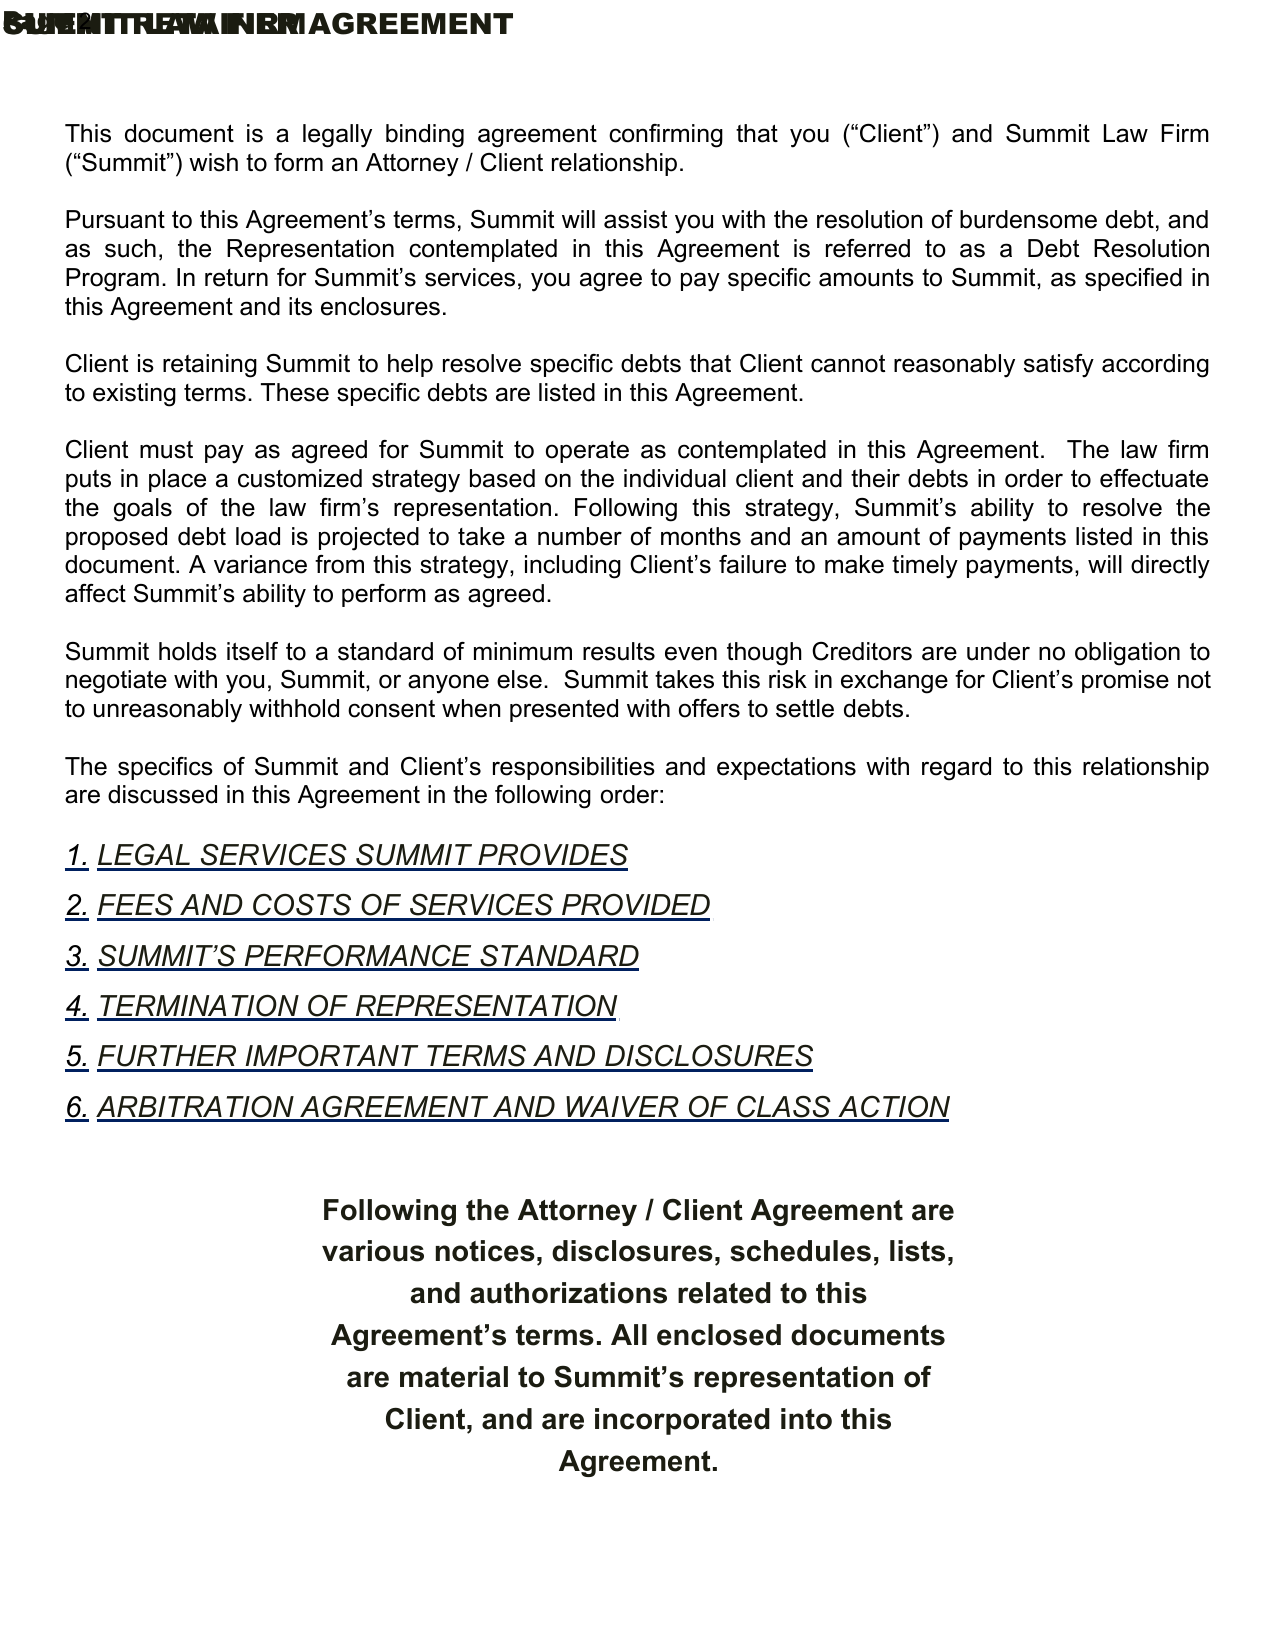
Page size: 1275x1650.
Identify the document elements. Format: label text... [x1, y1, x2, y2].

text This document is a legally binding agreement confirming that you (“Client”) and Summit Law Firm (“Summit”) wish to form an Attorney / Client relationship. [64, 119, 1213, 177]
list LEGAL SERVICES SUMMIT PROVIDES [64, 838, 1242, 872]
text Client is retaining Summit to help resolve specific debts that Client cannot reasonably satisfy according to existing terms. These specific debts are listed in this Agreement. [64, 349, 1213, 407]
text Summit holds itself to a standard of minimum results even though Creditors are under no obligation to negotiate with you, Summit, or anyone else. Summit takes this risk in exchange for Client’s promise not to unreasonably withhold consent when presented with offers to settle debts. [64, 637, 1213, 723]
list FEES AND COSTS OF SERVICES PROVIDED [64, 888, 1242, 922]
text Pursuant to this Agreement’s terms, Summit will assist you with the resolution of burdensome debt, and as such, the Representation contemplated in this Agreement is referred to as a Debt Resolution Program. In return for Summit’s services, you agree to pay specific amounts to Summit, as specified in this Agreement and its enclosures. [64, 205, 1213, 320]
list ARBITRATION AGREEMENT AND WAIVER OF CLASS ACTION [64, 1089, 1242, 1123]
list TERMINATION OF REPRESENTATION [64, 989, 1242, 1022]
text Following the Attorney / Client Agreement are various notices, disclosures, schedules, lists, and authorizations related to this Agreement’s terms. All enclosed documents are material to Summit’s representation of Client, and are incorporated into this Agreement. [317, 1192, 960, 1477]
list FURTHER IMPORTANT TERMS AND DISCLOSURES [64, 1039, 1242, 1073]
text Client must pay as agreed for Summit to operate as contemplated in this Agreement. The law firm puts in place a customized strategy based on the individual client and their debts in order to effectuate the goals of the law firm’s representation. Following this strategy, Summit’s ability to resolve the proposed debt load is projected to take a number of months and an amount of payments listed in this document. A variance from this strategy, including Client’s failure to make timely payments, will directly affect Summit’s ability to perform as agreed. [64, 436, 1213, 608]
list SUMMIT’S PERFORMANCE STANDARD [64, 939, 1242, 972]
text The specifics of Summit and Client’s responsibilities and expectations with regard to this relationship are discussed in this Agreement in the following order: [64, 752, 1213, 809]
